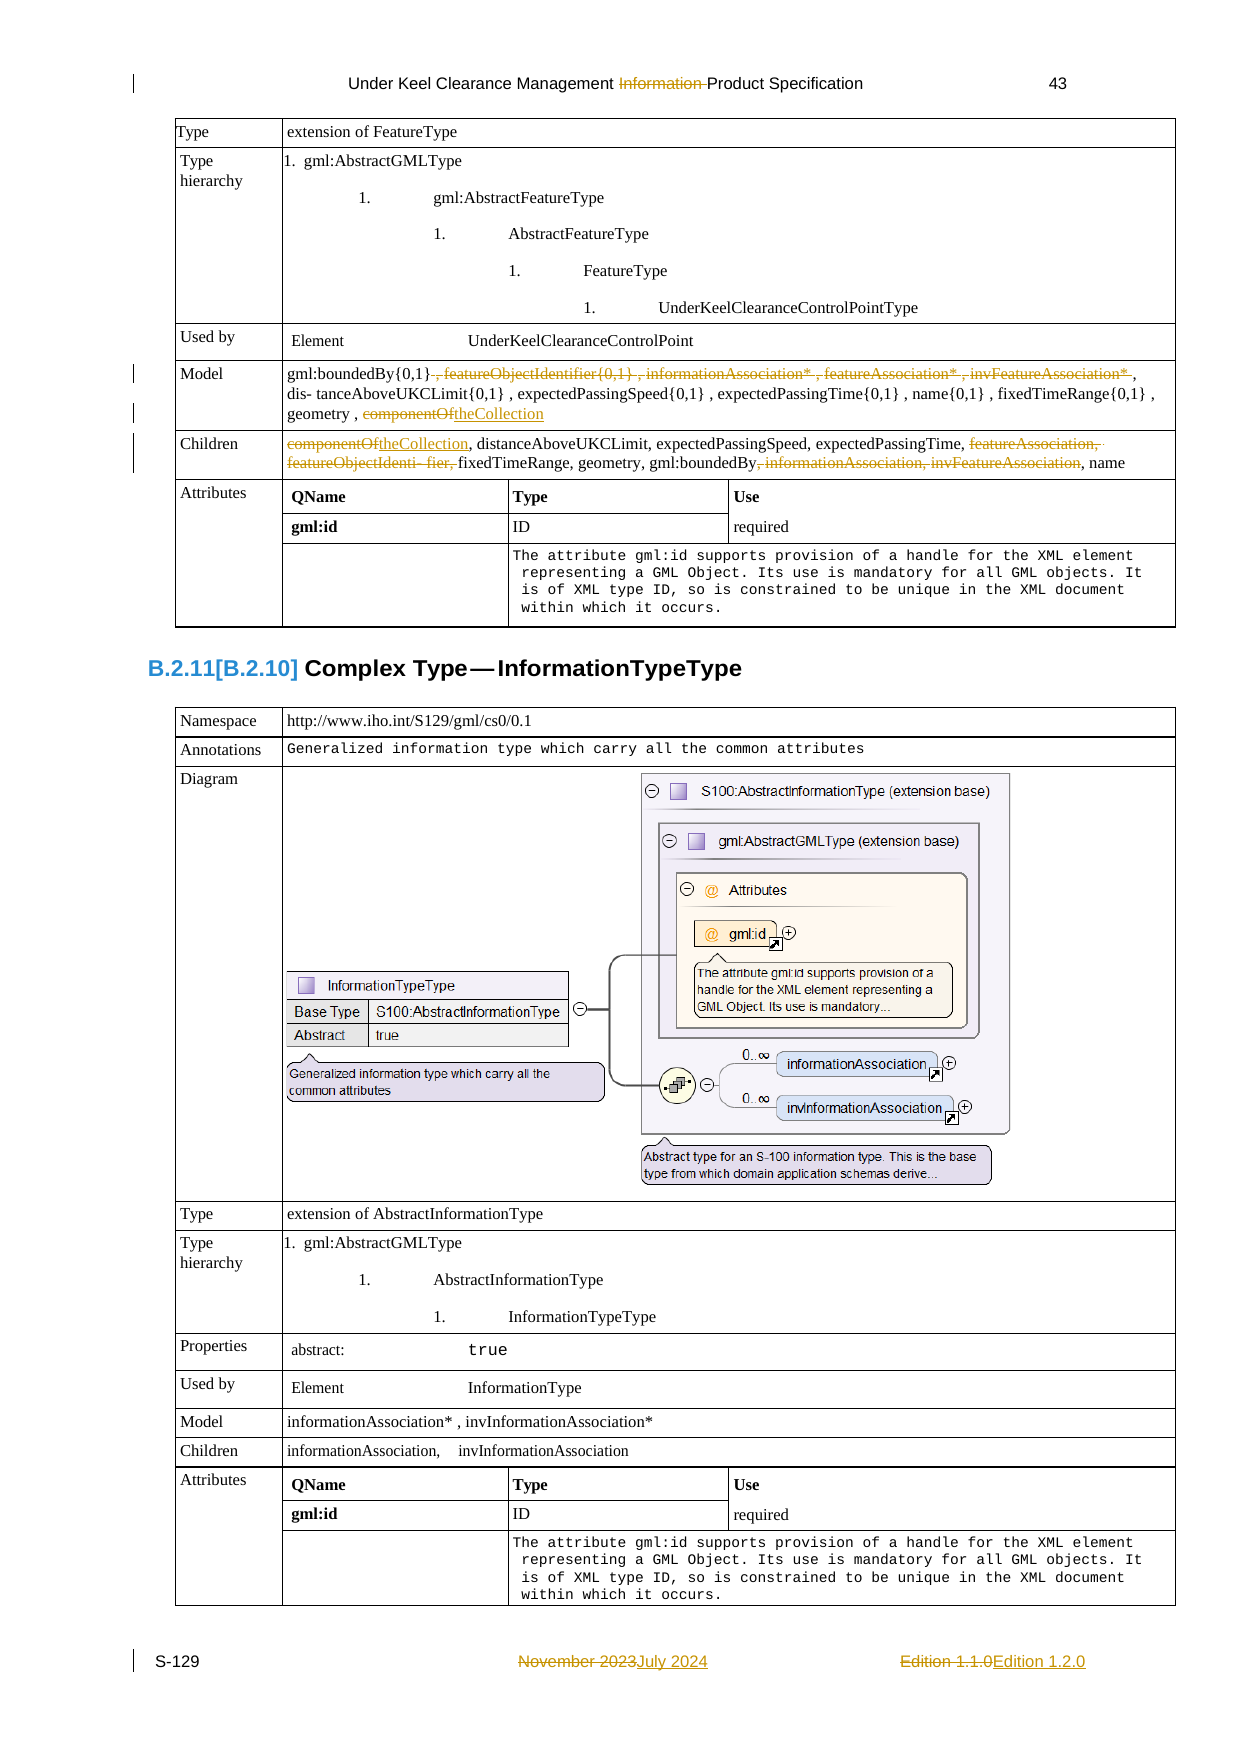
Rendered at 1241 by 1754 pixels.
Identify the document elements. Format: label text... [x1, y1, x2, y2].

picture [286, 773, 1011, 1187]
table_cell Use [729, 480, 1175, 512]
table_cell Used by [176, 1371, 282, 1408]
table_cell informationAssociation* , invInformationAssociation* [283, 1409, 1175, 1437]
table_cell Type hierarchy [176, 1231, 282, 1333]
table_cell Used by [176, 324, 282, 360]
table_cell required [729, 1500, 1175, 1530]
table_cell QName [283, 1468, 508, 1500]
table_cell Generalized information type which carry all the common attributes [283, 738, 1175, 766]
table_cell Children [176, 431, 282, 479]
table_cell Children [176, 1438, 282, 1466]
table_cell gml:AbstractGMLType gml:AbstractFeatureType AbstractFeatureType FeatureType UnderKeelClearanceControlPointType [283, 148, 1175, 323]
table_cell [283, 544, 508, 626]
table_cell Type [176, 119, 282, 147]
table_cell QName [283, 480, 508, 512]
table_cell Attributes [176, 1468, 282, 1605]
table_cell gml:AbstractGMLType AbstractInformationType InformationTypeType [283, 1231, 1175, 1333]
table_cell Model [176, 1409, 282, 1437]
table_cell Type [509, 480, 728, 512]
table_cell gml:id [283, 1501, 508, 1530]
table_cell Element UnderKeelClearanceControlPoint [283, 324, 1175, 360]
table_cell [283, 1531, 508, 1605]
table_cell Use [729, 1468, 1175, 1500]
table_cell extension of AbstractInformationType [283, 1202, 1175, 1230]
table_cell Element InformationType [283, 1371, 1175, 1408]
table_cell The attribute gml:id supports provision of a handle for the XML element representing a GML Object. Its use is mandatory for all GML objects. It is of XML type ID, so is constrained to be unique in the XML document within which it occurs. [509, 1531, 1175, 1605]
table_cell extension of FeatureType [283, 119, 1175, 147]
table_cell gml:id [283, 514, 508, 542]
subtitle Complex Type — InformationTypeType [148, 658, 1092, 682]
table_cell Type hierarchy [176, 148, 282, 323]
table_cell Type [509, 1468, 728, 1500]
table_cell gml:boundedBy{0,1}, dis- tanceAboveUKCLimit{0,1} , expectedPassingSpeed{0,1} , expectedPassingTime{0,1} , name{0,1} , fixedTimeRange{0,1} , geometry , [283, 361, 1175, 429]
table_cell Model [176, 361, 282, 429]
table_cell Diagram [176, 767, 282, 1201]
table_cell abstract: true [283, 1334, 1175, 1370]
table_header http://www.iho.int/S129/gml/cs0/0.1 [283, 708, 1175, 736]
table_cell required [729, 513, 1175, 542]
table_cell , distanceAboveUKCLimit, expectedPassingSpeed, expectedPassingTime, fixedTimeRange, geometry, gml:boundedBy, name [283, 431, 1175, 479]
table_cell [283, 767, 1175, 1201]
table_cell ID [509, 1501, 728, 1530]
table_cell Properties [176, 1334, 282, 1370]
table_cell The attribute gml:id supports provision of a handle for the XML element representing a GML Object. Its use is mandatory for all GML objects. It is of XML type ID, so is constrained to be unique in the XML document within which it occurs. [509, 544, 1175, 626]
table_cell informationAssociation, invInformationAssociation [283, 1438, 1175, 1466]
table_header Namespace [176, 708, 282, 736]
table_cell Type [176, 1202, 282, 1230]
table_cell ID [509, 514, 728, 542]
table_cell Annotations [176, 738, 282, 766]
table_cell Attributes [176, 480, 282, 626]
